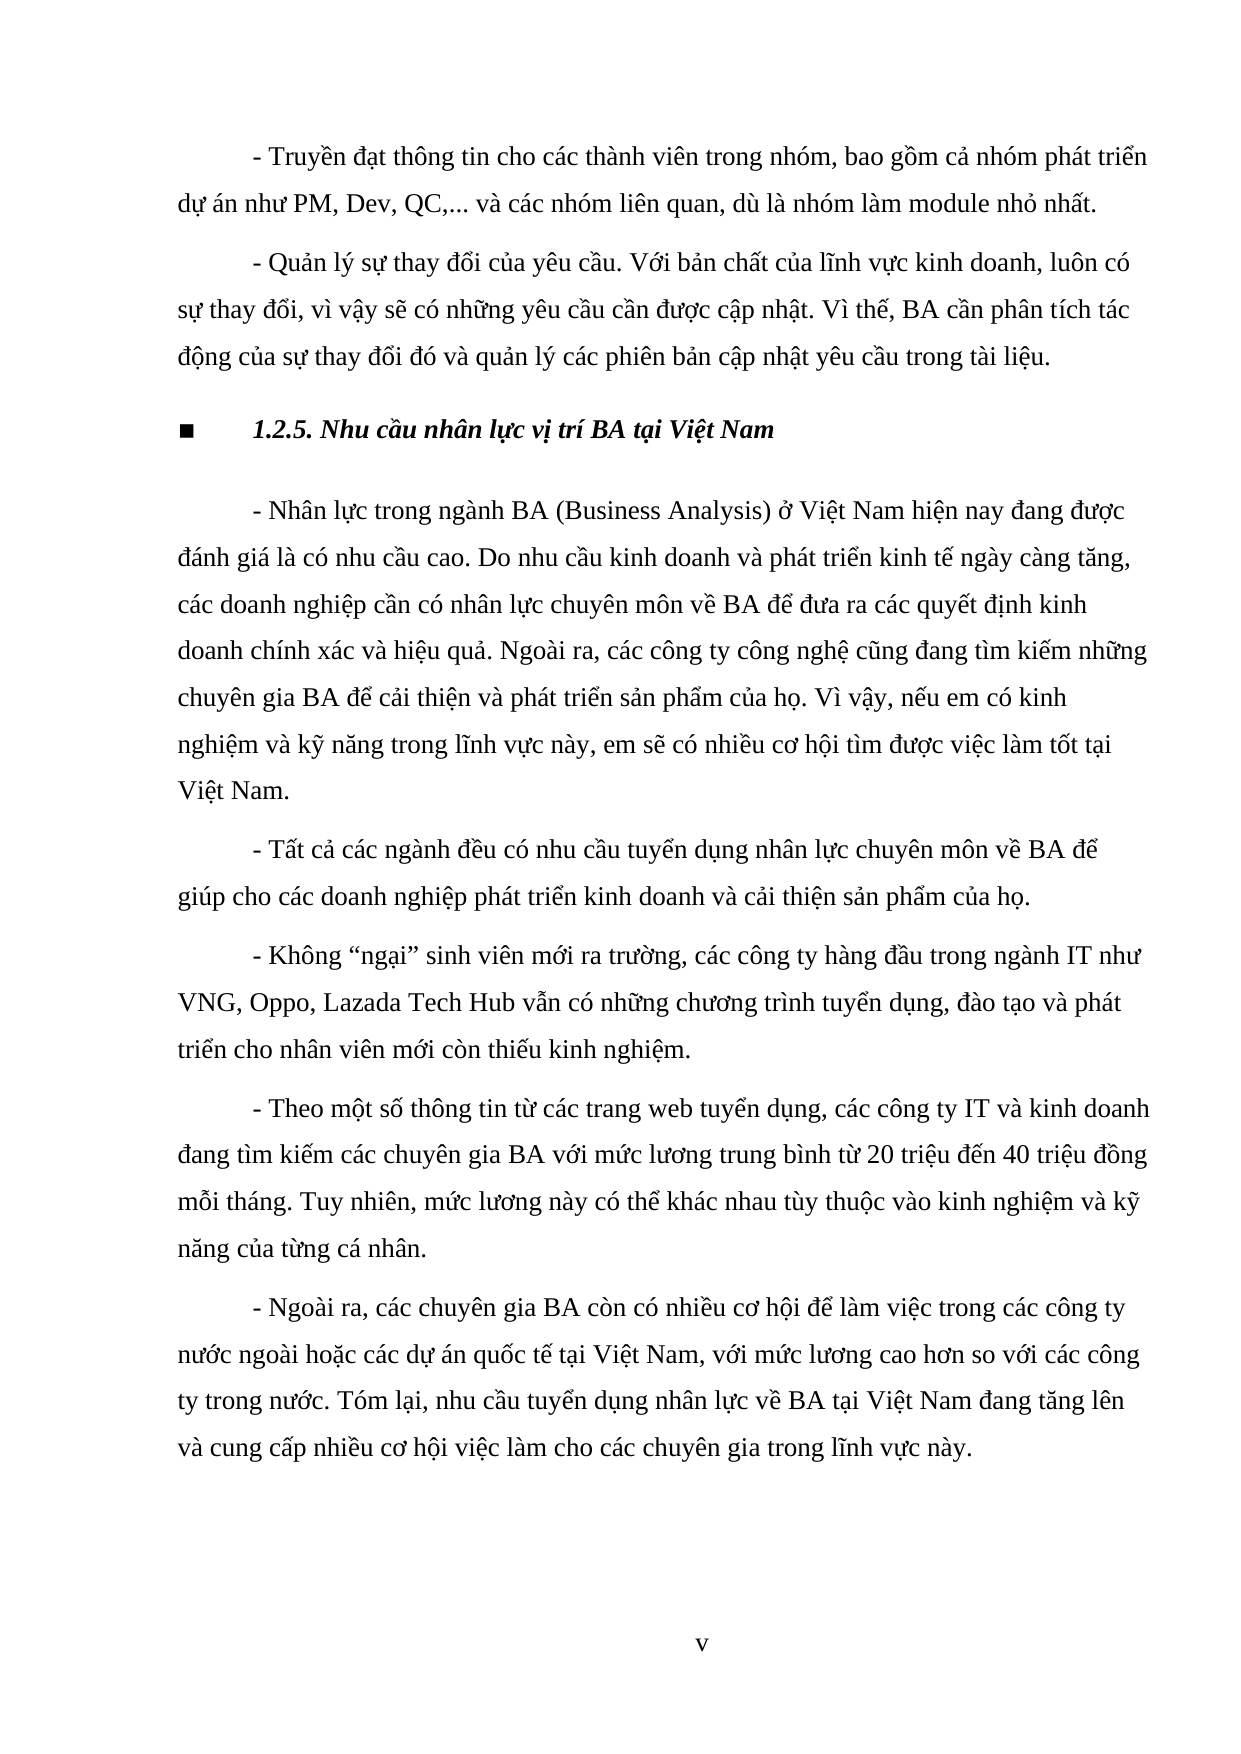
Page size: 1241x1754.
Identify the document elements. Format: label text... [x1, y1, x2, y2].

text - Nhân lực trong ngành BA (Business Analysis) ở Việt Nam hiện nay đang được đánh giá là có nhu cầu cao. Do nhu cầu kinh doanh và phát triển kinh tế ngày càng tăng, các doanh nghiệp cần có nhân lực chuyên môn về BA để đưa ra các quyết định kinh doanh chính xác và hiệu quả. Ngoài ra, các công ty công nghệ cũng đang tìm kiếm những chuyên gia BA để cải thiện và phát triển sản phẩm của họ. Vì vậy, nếu em có kinh nghiệm và kỹ năng trong lĩnh vực này, em sẽ có nhiều cơ hội tìm được việc làm tốt tại Việt Nam. [177, 494, 1152, 806]
text - Truyền đạt thông tin cho các thành viên trong nhóm, bao gồm cả nhóm phát triển dự án như PM, Dev, QC,... và các nhóm liên quan, dù là nhóm làm module nhỏ nhất. [177, 140, 1152, 218]
text - Tất cả các ngành đều có nhu cầu tuyển dụng nhân lực chuyên môn về BA để giúp cho các doanh nghiệp phát triển kinh doanh và cải thiện sản phẩm của họ. [177, 834, 1152, 911]
text - Không “ngại” sinh viên mới ra trường, các công ty hàng đầu trong ngành IT như VNG, Oppo, Lazada Tech Hub vẫn có những chương trình tuyển dụng, đào tạo và phát triển cho nhân viên mới còn thiếu kinh nghiệm. [177, 939, 1152, 1064]
text - Theo một số thông tin từ các trang web tuyển dụng, các công ty IT và kinh doanh đang tìm kiếm các chuyên gia BA với mức lương trung bình từ 20 triệu đến 40 triệu đồng mỗi tháng. Tuy nhiên, mức lương này có thể khác nhau tùy thuộc vào kinh nghiệm và kỹ năng của từng cá nhân. [177, 1092, 1152, 1263]
subtitle 1.2.5. Nhu cầu nhân lực vị trí BA tại Việt Nam [177, 399, 1152, 454]
text - Quản lý sự thay đổi của yêu cầu. Với bản chất của lĩnh vực kinh doanh, luôn có sự thay đổi, vì vậy sẽ có những yêu cầu cần được cập nhật. Vì thế, BA cần phân tích tác động của sự thay đổi đó và quản lý các phiên bản cập nhật yêu cầu trong tài liệu. [177, 246, 1152, 371]
text - Ngoài ra, các chuyên gia BA còn có nhiều cơ hội để làm việc trong các công ty nước ngoài hoặc các dự án quốc tế tại Việt Nam, với mức lương cao hơn so với các công ty trong nước. Tóm lại, nhu cầu tuyển dụng nhân lực về BA tại Việt Nam đang tăng lên và cung cấp nhiều cơ hội việc làm cho các chuyên gia trong lĩnh vực này. [177, 1291, 1152, 1462]
